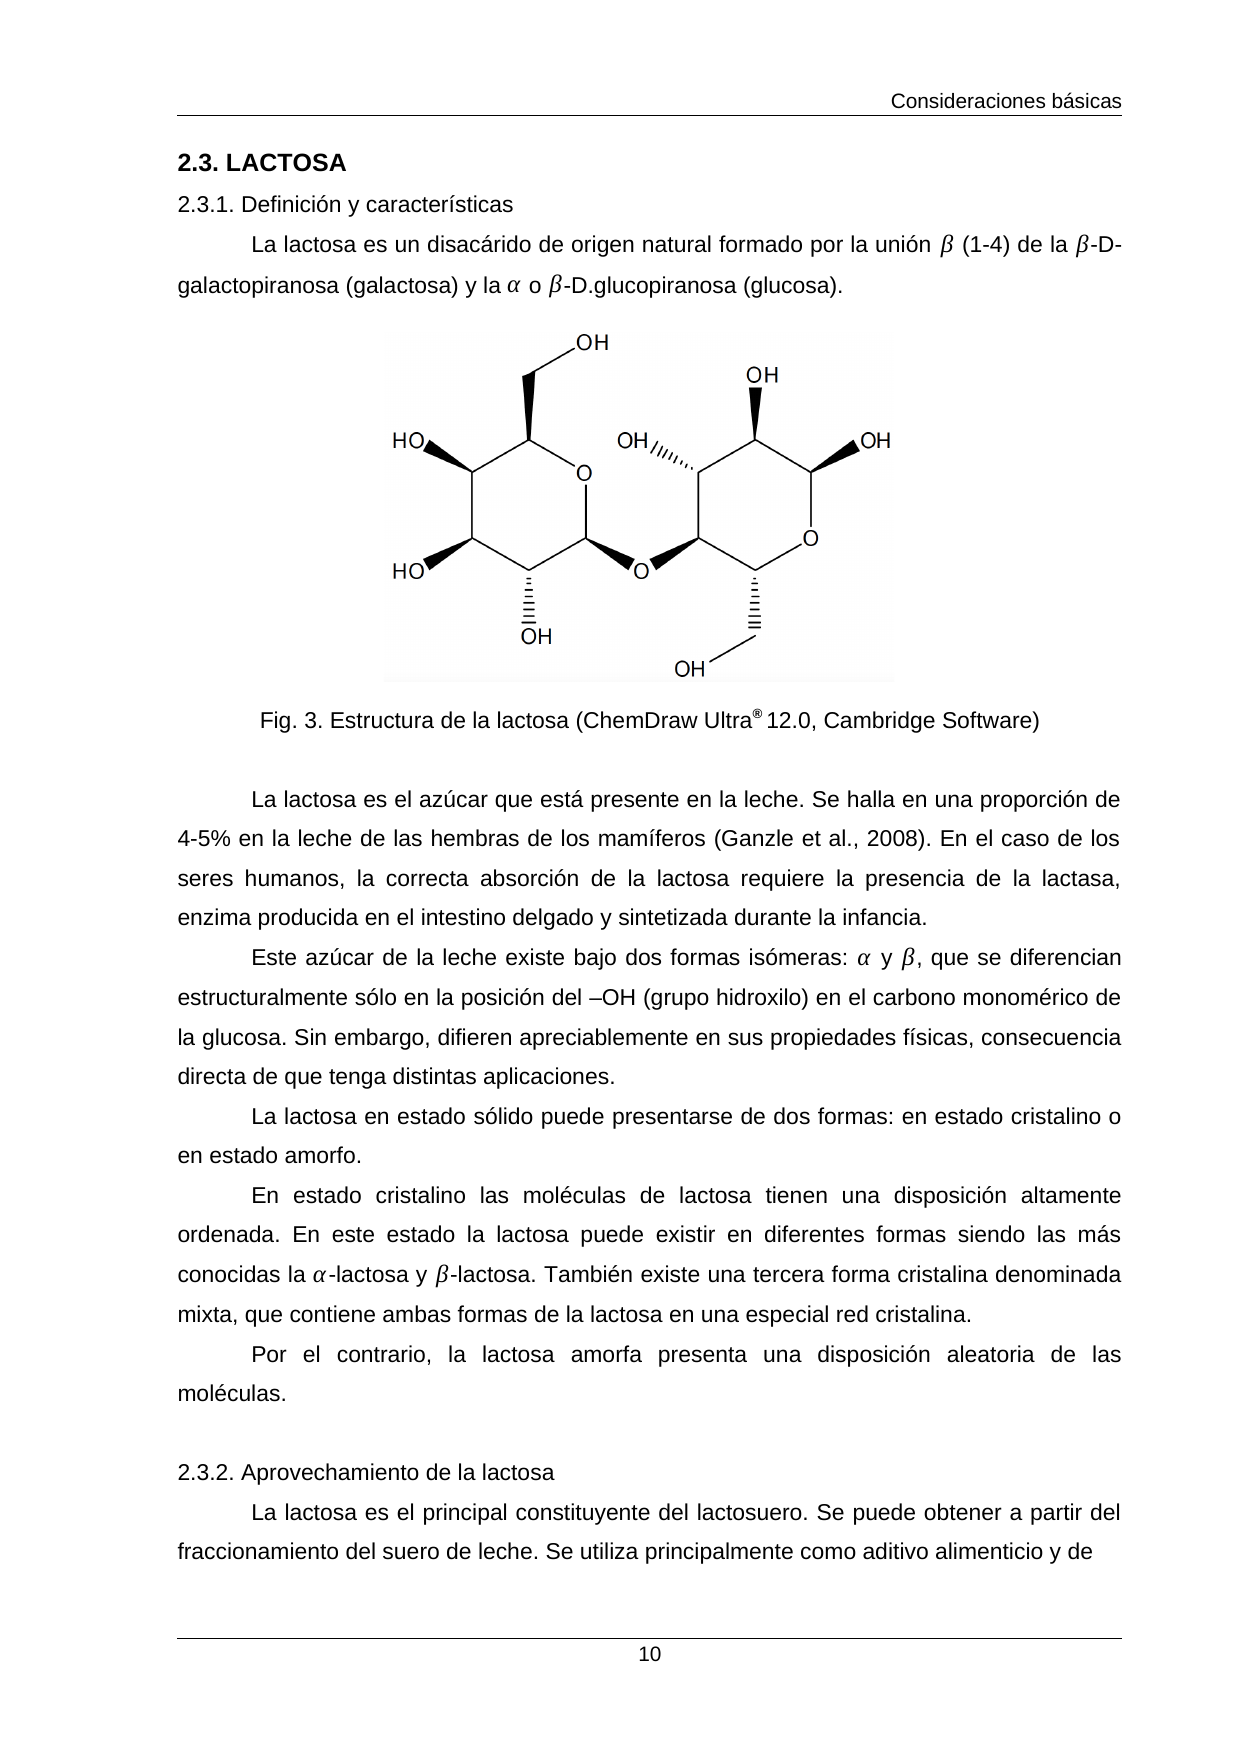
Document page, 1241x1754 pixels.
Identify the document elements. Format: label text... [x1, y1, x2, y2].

text Este azúcar de la leche existe bajo dos formas isómeras: y , que se diferencian estructuralmente sólo en la posición del –OH (grupo hidroxilo) en el carbono monomérico de la glucosa. Sin embargo, difieren apreciablemente en sus propiedades físicas, consecuencia directa de que tenga distintas aplicaciones. [177, 943, 1122, 1089]
text 2.3.2. Aprovechamiento de la lactosa [177, 1459, 1122, 1486]
text La lactosa es un disacárido de origen natural formado por la unión (1-4) de la -D-galactopiranosa (galactosa) y la o -D.glucopiranosa (glucosa). [177, 230, 1122, 299]
text La lactosa es el azúcar que está presente en la leche. Se halla en una proporción de 4-5% en la leche de las hembras de los mamíferos (Ganzle et al., 2008). En el caso de los seres humanos, la correcta absorción de la lactosa requiere la presencia de la lactasa, enzima producida en el intestino delgado y sintetizada durante la infancia. [177, 786, 1122, 930]
text La lactosa es el principal constituyente del lactosuero. Se puede obtener a partir del fraccionamiento del suero de leche. Se utiliza principalmente como aditivo alimenticio y de [177, 1499, 1122, 1564]
text 2.3. LACTOSA [177, 148, 1122, 176]
text La lactosa en estado sólido puede presentarse de dos formas: en estado cristalino o en estado amorfo. [177, 1103, 1122, 1168]
text Fig. 3. Estructura de la lactosa (ChemDraw Ultra® 12.0, Cambridge Software) [177, 707, 1122, 733]
picture [383, 332, 895, 682]
text Por el contrario, la lactosa amorfa presenta una disposición aleatoria de las moléculas. [177, 1341, 1122, 1407]
text 2.3.1. Definición y características [177, 191, 1122, 217]
text En estado cristalino las moléculas de lactosa tienen una disposición altamente ordenada. En este estado la lactosa puede existir en diferentes formas siendo las más conocidas la -lactosa y -lactosa. También existe una tercera forma cristalina denominada mixta, que contiene ambas formas de la lactosa en una especial red cristalina. [177, 1182, 1122, 1328]
